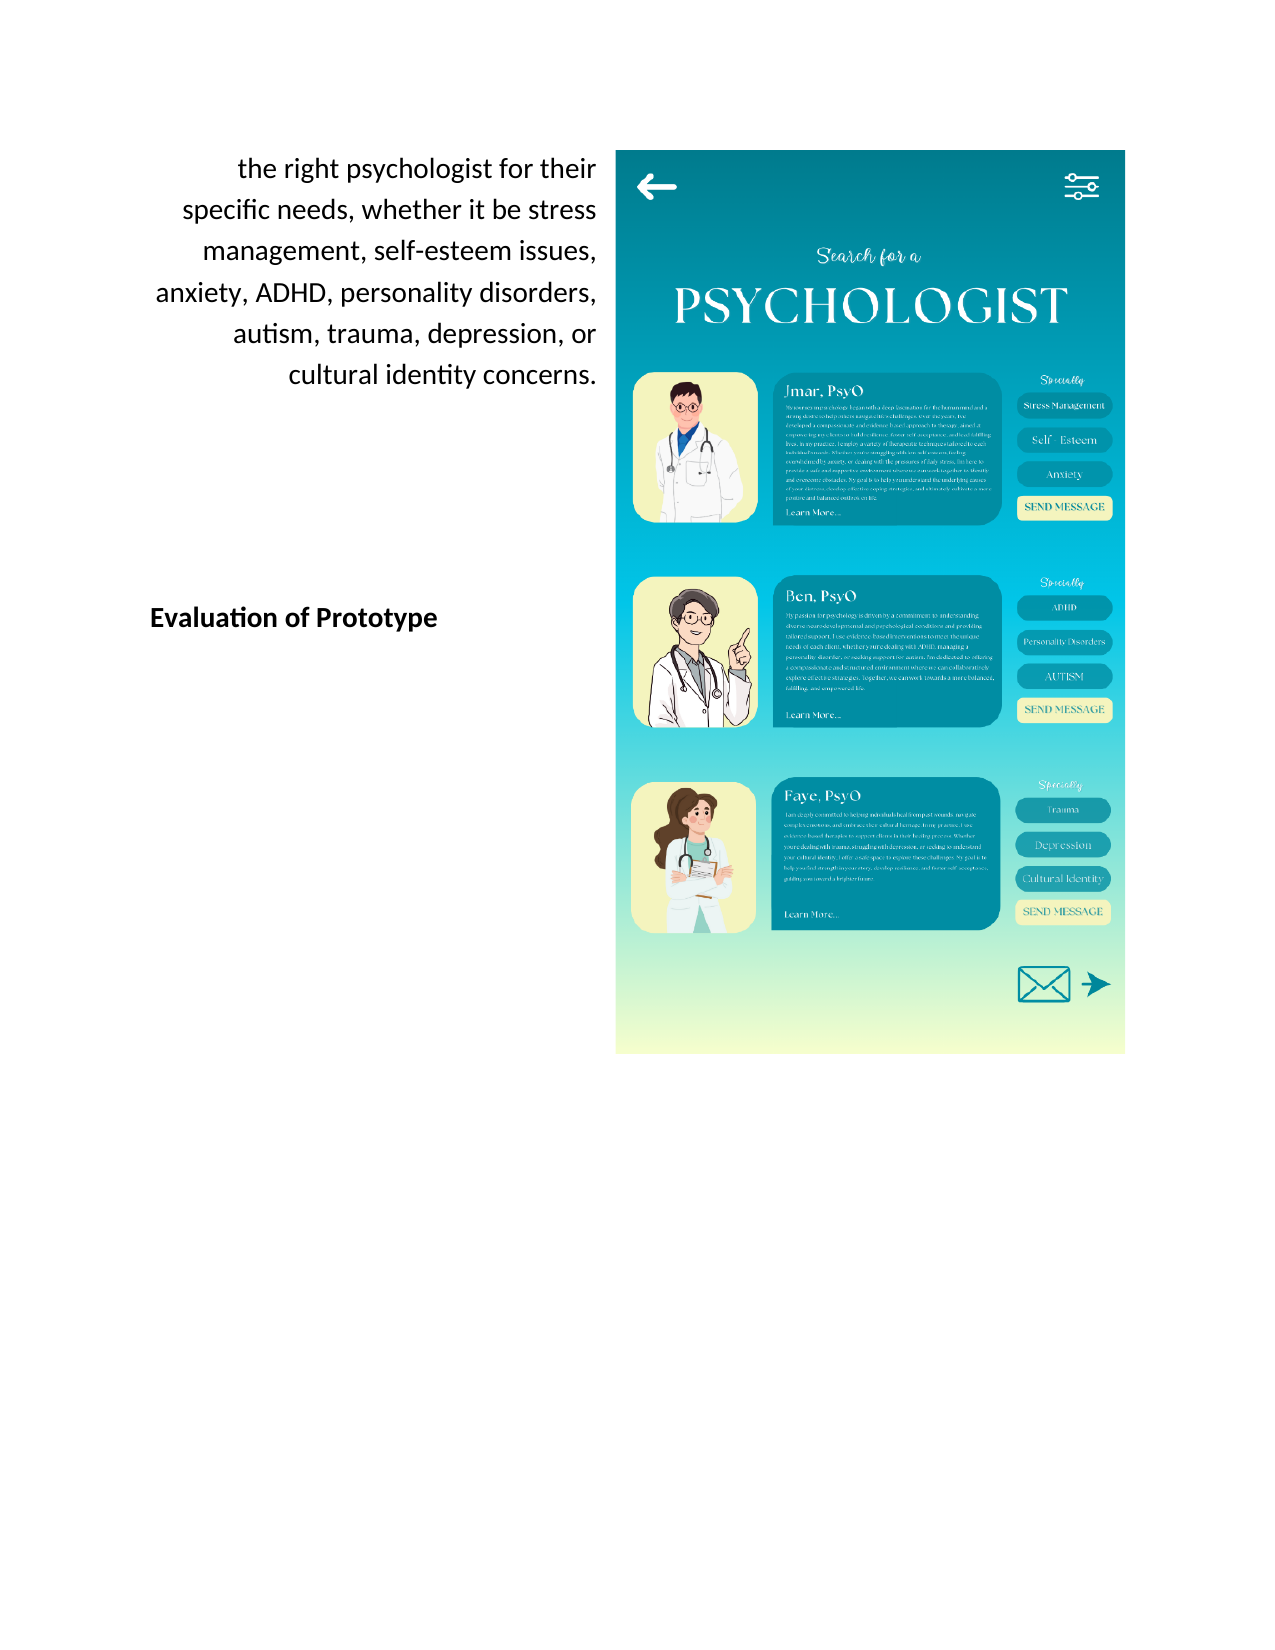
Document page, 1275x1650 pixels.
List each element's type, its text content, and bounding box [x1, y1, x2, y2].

text Evaluation of Prototype [150, 599, 615, 635]
